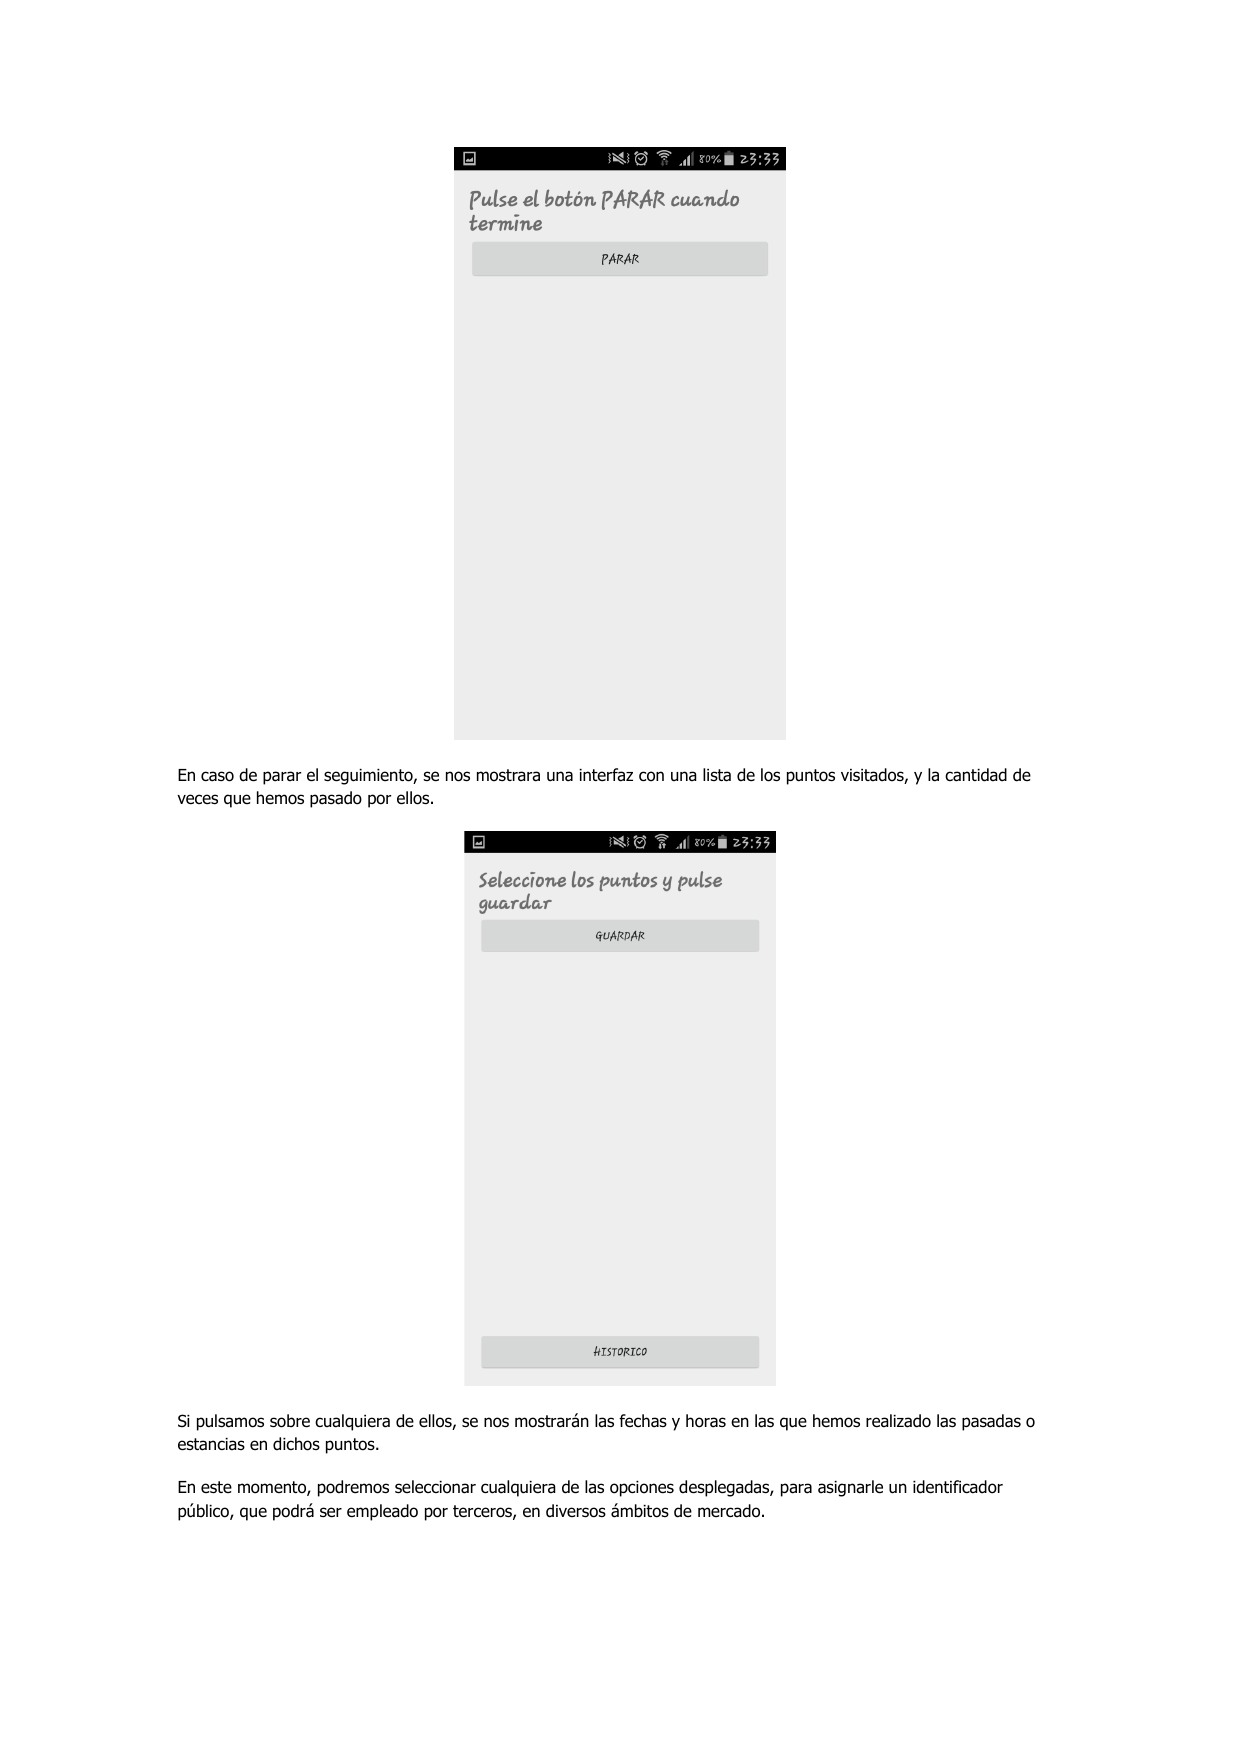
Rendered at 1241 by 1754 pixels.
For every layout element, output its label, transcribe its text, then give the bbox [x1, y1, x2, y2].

picture [464, 831, 776, 1386]
text En este momento, podremos seleccionar cualquiera de las opciones desplegadas, para asignarle un identificador público, que podrá ser empleado por terceros, en diversos ámbitos de mercado. [177, 1477, 1063, 1520]
text Si pulsamos sobre cualquiera de ellos, se nos mostrarán las fechas y horas en las que hemos realizado las pasadas o estancias en dichos puntos. [177, 1410, 1063, 1453]
picture [454, 147, 786, 740]
text En caso de parar el seguimiento, se nos mostrara una interfaz con una lista de los puntos visitados, y la cantidad de veces que hemos pasado por ellos. [177, 764, 1063, 807]
